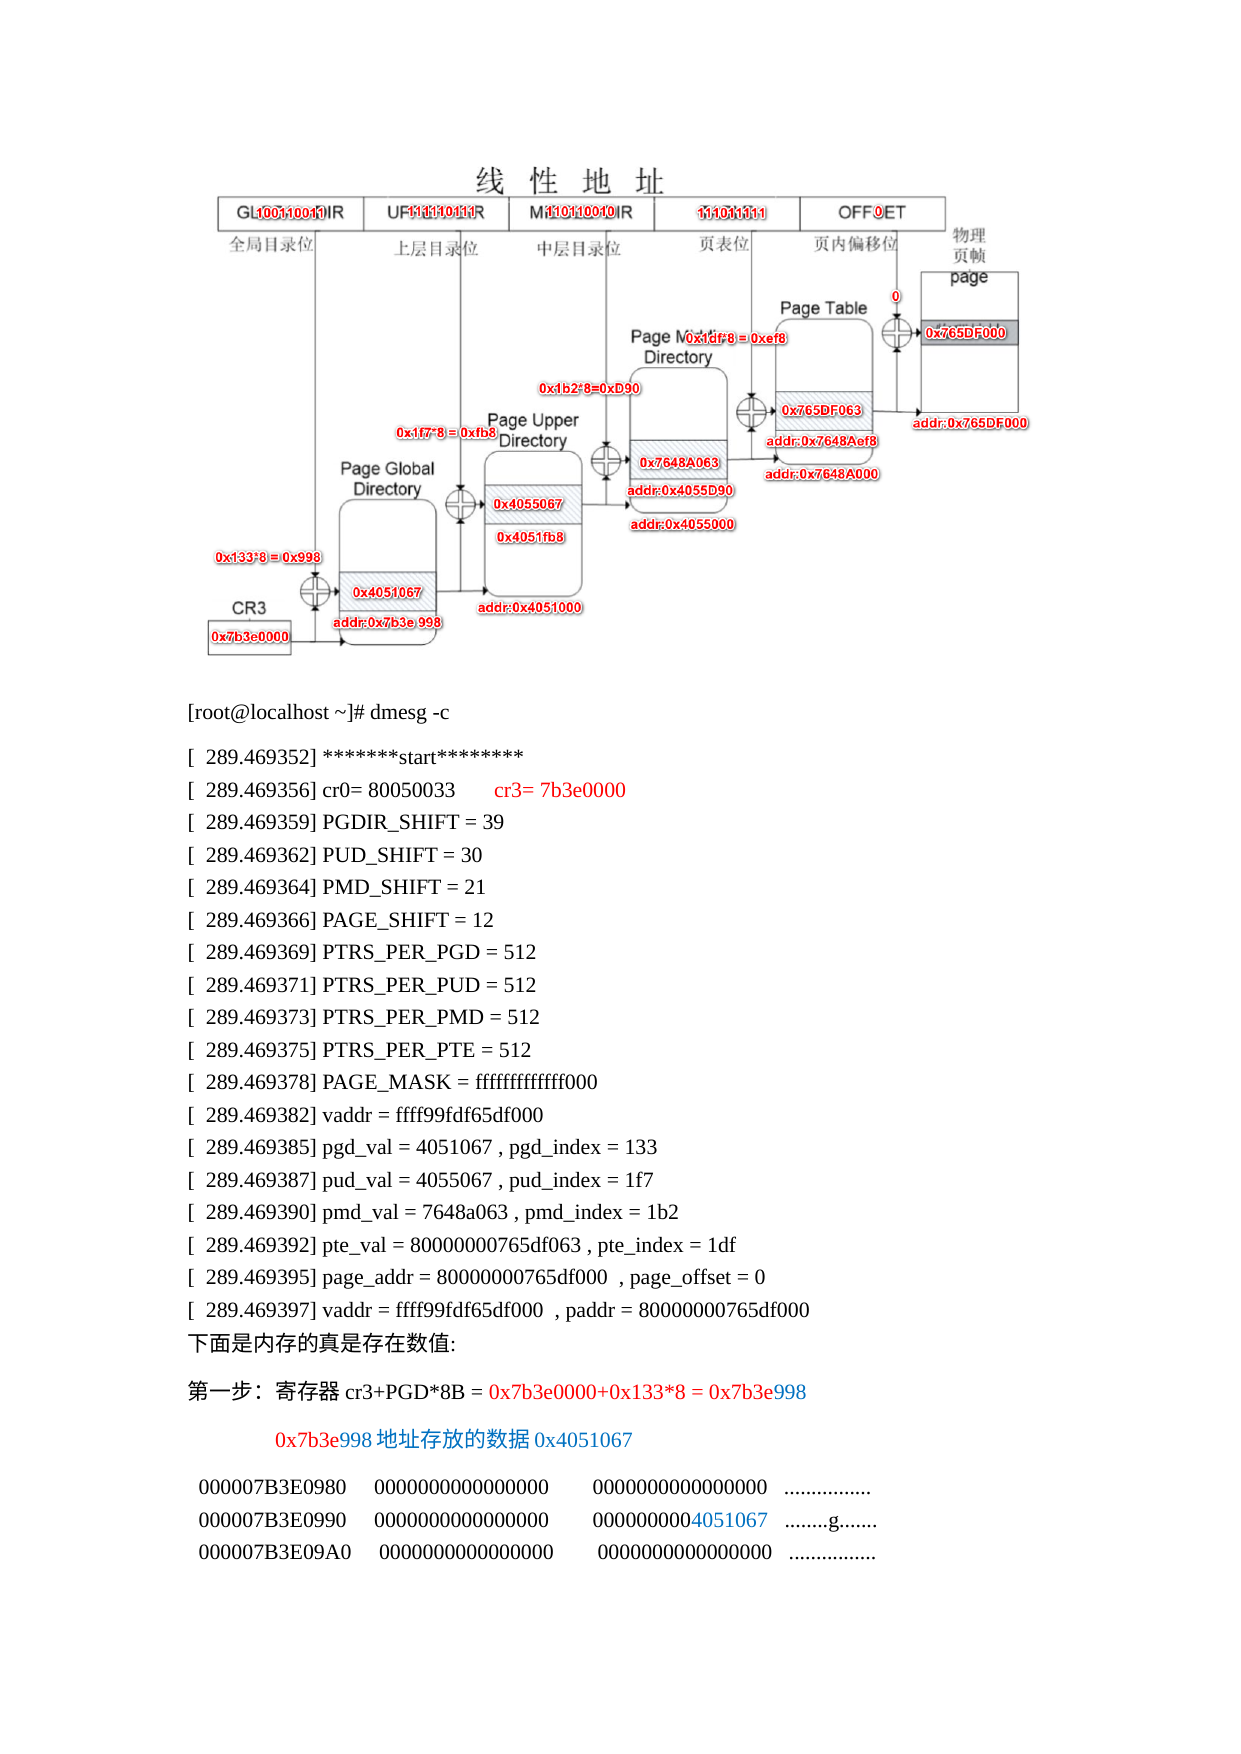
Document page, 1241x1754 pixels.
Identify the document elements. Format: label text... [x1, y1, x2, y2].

text [ 289.469375] PTRS_PER_PTE = 512 [187, 1033, 1053, 1065]
text [ 289.469378] PAGE_MASK = fffffffffffff000 [187, 1065, 1053, 1098]
text [ 289.469359] PGDIR_SHIFT = 39 [187, 805, 1053, 838]
text [root@localhost ~]# dmesg -c [187, 695, 1053, 728]
text 第一步：寄存器cr3+PGD*8B = 0x7b3e0000+0x133*8 = 0x7b3e998 [187, 1374, 1053, 1406]
text [ 289.469390] pmd_val = 7648a063 , pmd_index = 1b2 [187, 1195, 1053, 1228]
text [ 289.469369] PTRS_PER_PGD = 512 [187, 935, 1053, 968]
text [ 289.469395] page_addr = 80000000765df000 , page_offset = 0 [187, 1260, 1053, 1293]
text [ 289.469397] vaddr = ffff99fdf65df000 , paddr = 80000000765df000 [187, 1293, 1053, 1325]
text [ 289.469366] PAGE_SHIFT = 12 [187, 903, 1053, 935]
text [ 289.469373] PTRS_PER_PMD = 512 [187, 1000, 1053, 1033]
text [ 289.469356] cr0= 80050033 cr3= 7b3e0000 [187, 773, 1053, 805]
picture [187, 162, 1053, 665]
text [ 289.469392] pte_val = 80000000765df063 , pte_index = 1df [187, 1228, 1053, 1260]
text 下面是内存的真是存在数值: [187, 1325, 1053, 1358]
text [ 289.469352] *******start******** [187, 740, 1053, 773]
text [ 289.469385] pgd_val = 4051067 , pgd_index = 133 [187, 1130, 1053, 1163]
text 0x7b3e998地址存放的数据0x4051067 [187, 1422, 1053, 1454]
text [ 289.469364] PMD_SHIFT = 21 [187, 870, 1053, 903]
text [ 289.469371] PTRS_PER_PUD = 512 [187, 968, 1053, 1000]
text 000007B3E0990 0000000000000000 0000000004051067 ........g....... [187, 1503, 1053, 1535]
text 000007B3E0980 0000000000000000 0000000000000000 ................ [187, 1470, 1053, 1503]
text [ 289.469382] vaddr = ffff99fdf65df000 [187, 1098, 1053, 1130]
text [ 289.469387] pud_val = 4055067 , pud_index = 1f7 [187, 1163, 1053, 1195]
text [ 289.469362] PUD_SHIFT = 30 [187, 838, 1053, 870]
text 000007B3E09A0 0000000000000000 0000000000000000 ................ [187, 1535, 1053, 1568]
